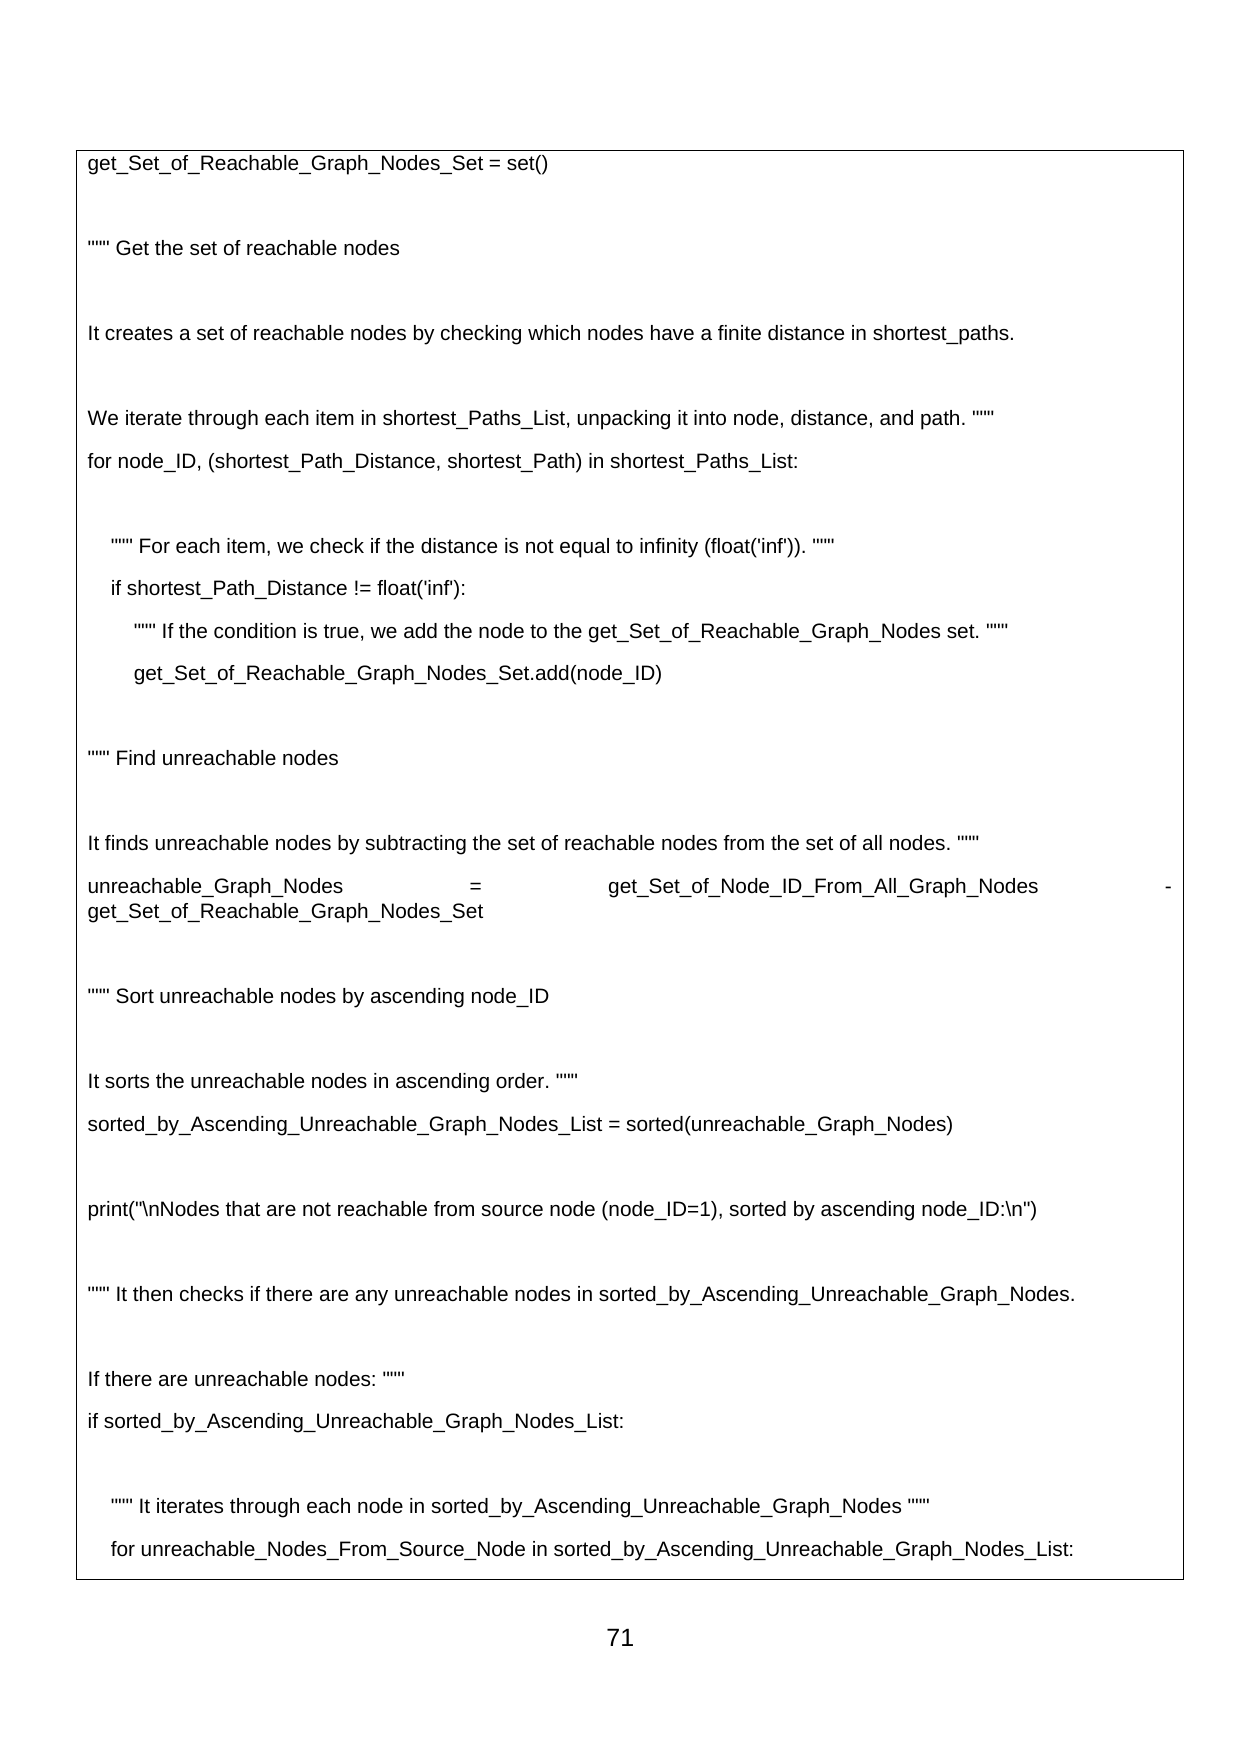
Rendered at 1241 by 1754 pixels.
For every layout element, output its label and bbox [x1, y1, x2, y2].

table_header [77, 151, 1183, 1579]
